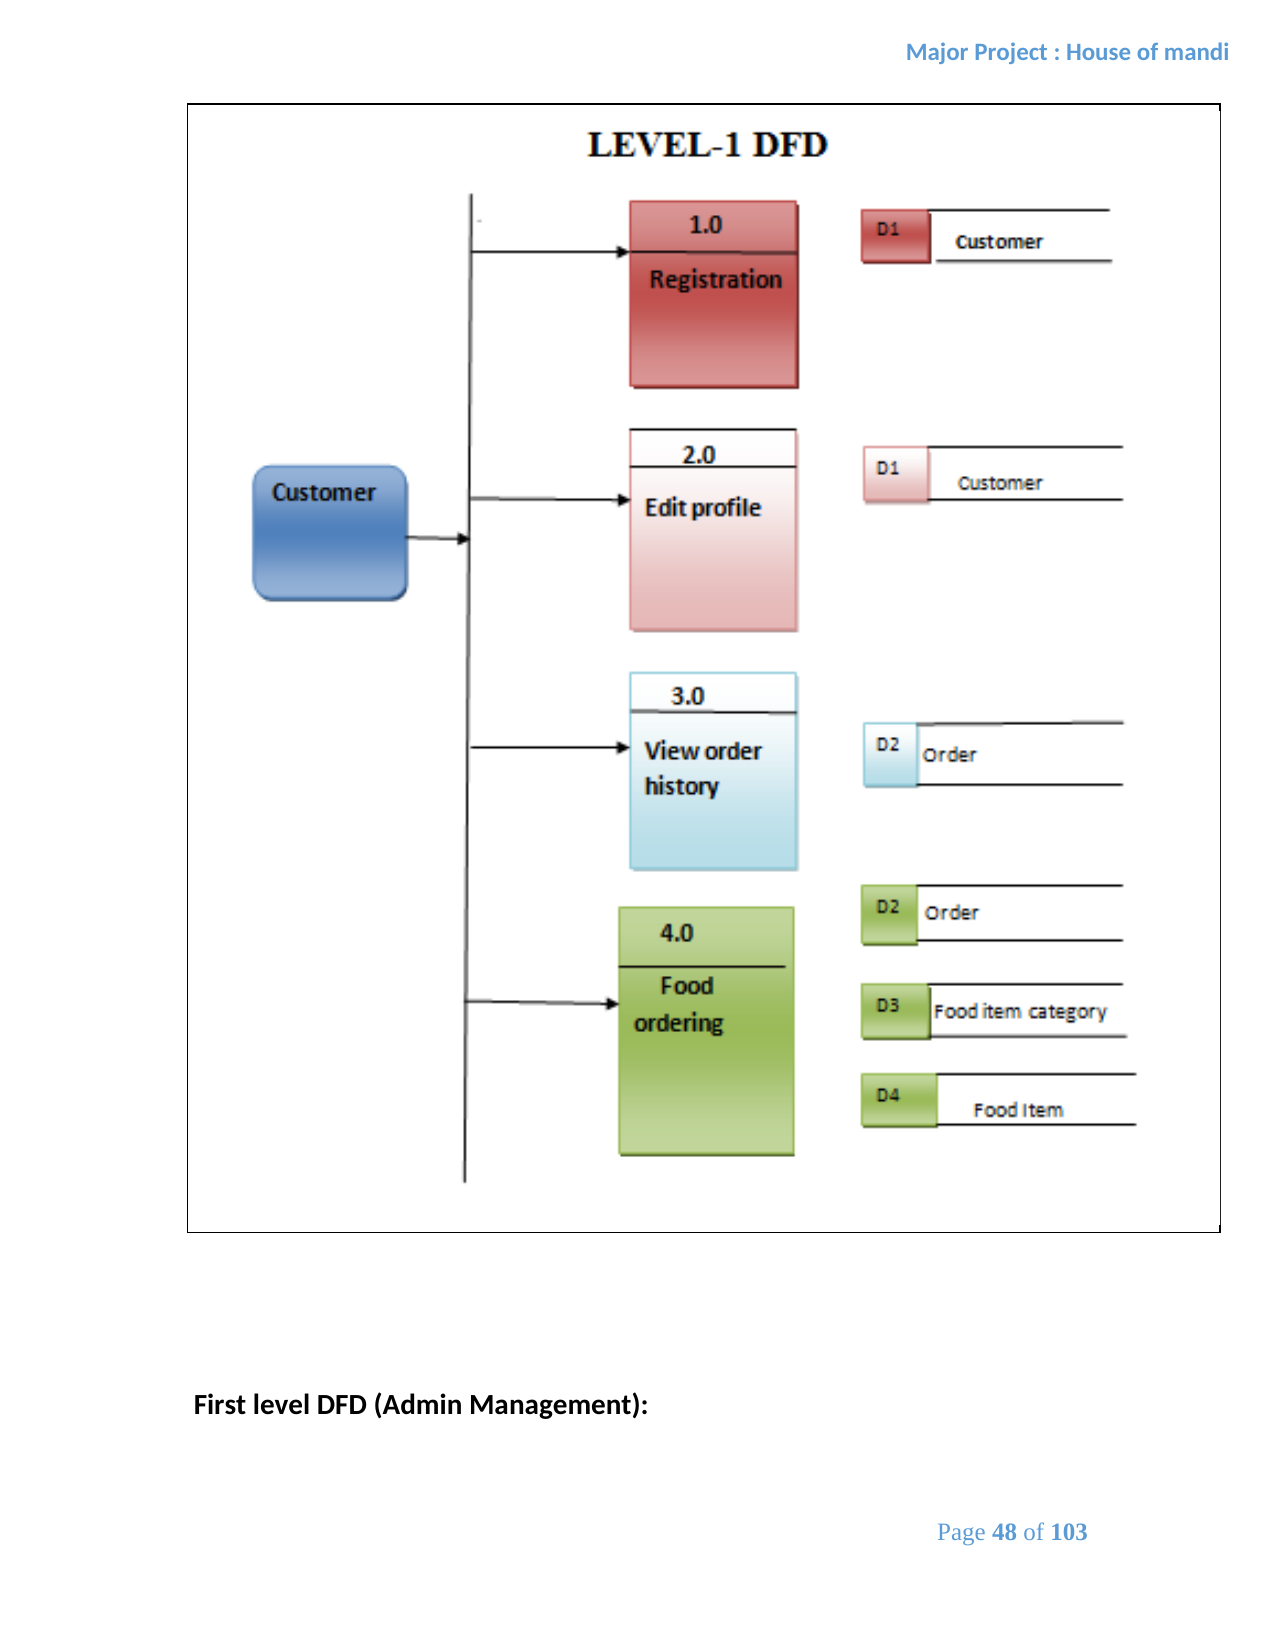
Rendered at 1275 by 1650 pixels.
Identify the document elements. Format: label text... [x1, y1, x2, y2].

text First level DFD (Admin Management): [193, 1386, 1087, 1421]
picture [202, 111, 1221, 1225]
